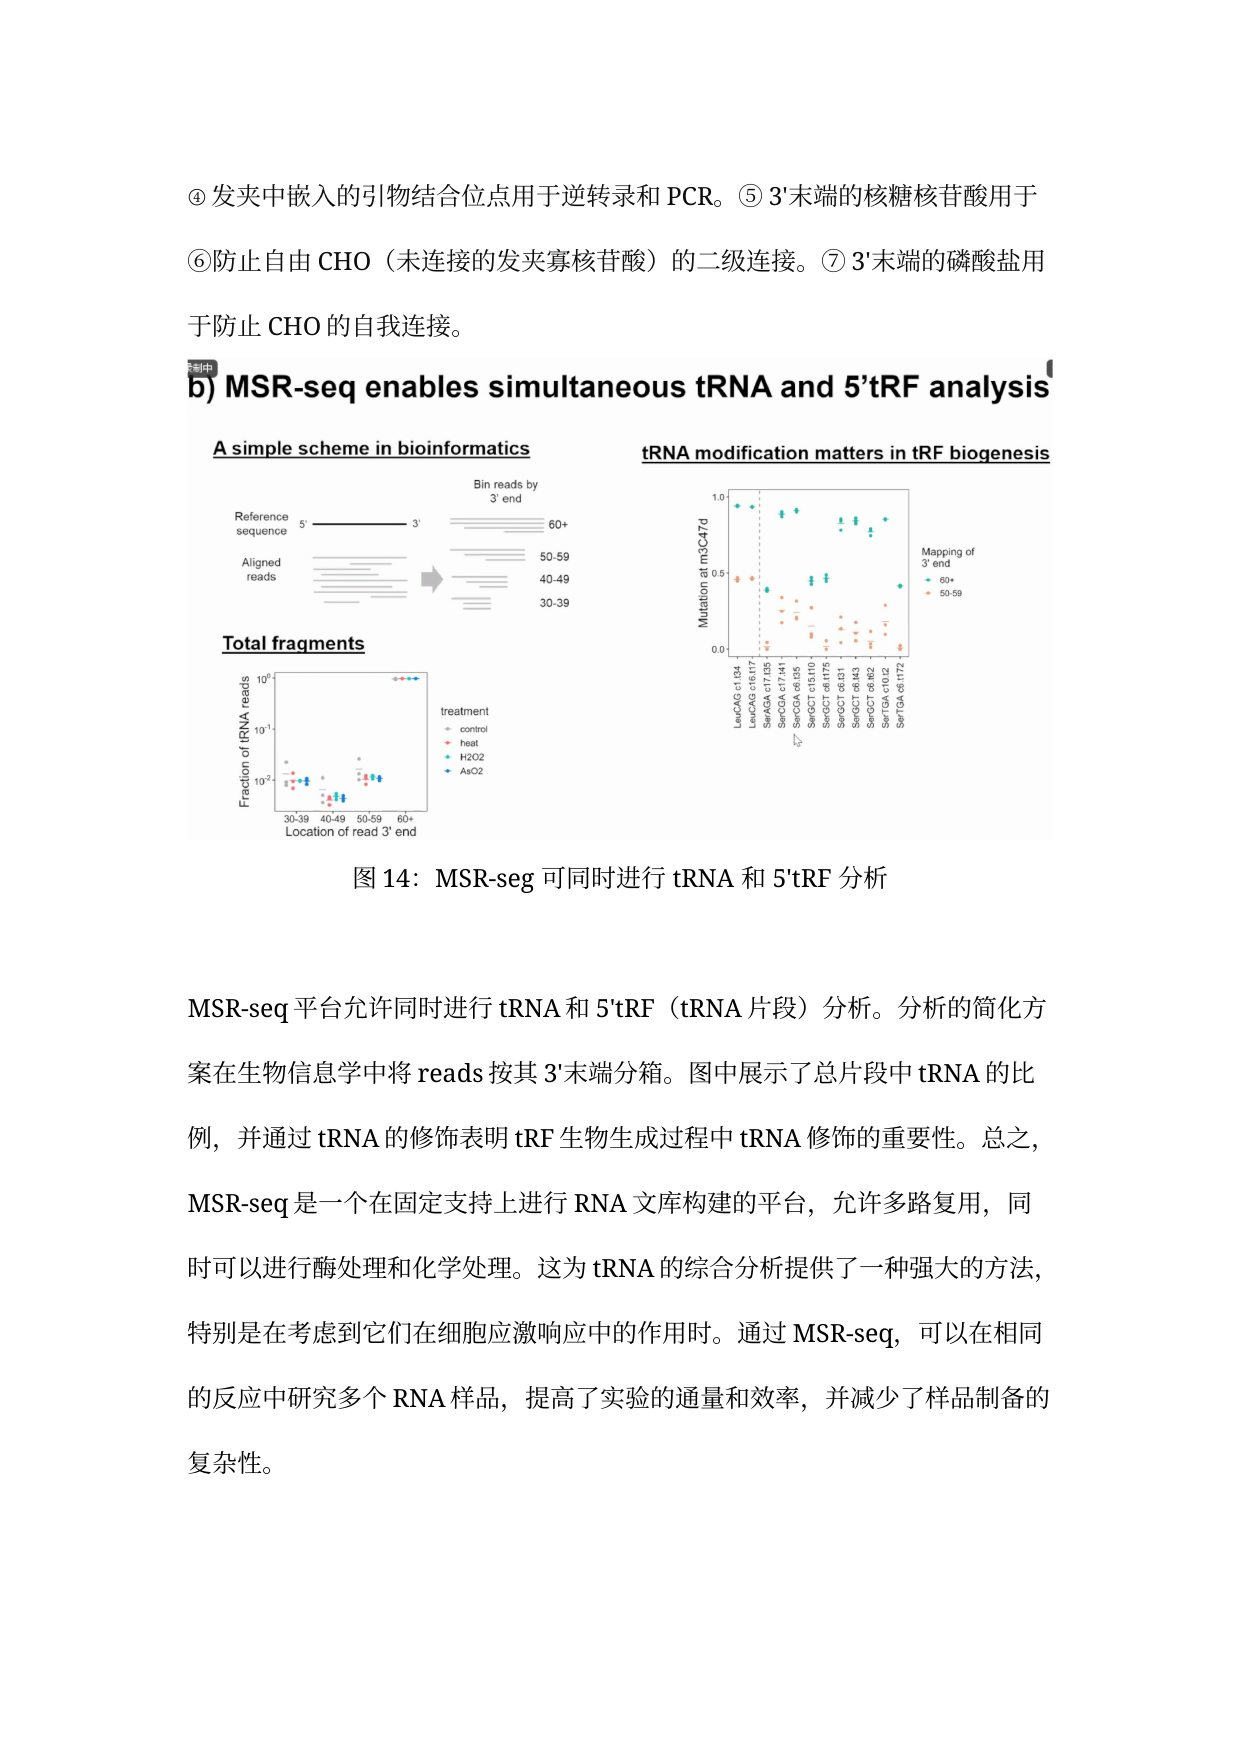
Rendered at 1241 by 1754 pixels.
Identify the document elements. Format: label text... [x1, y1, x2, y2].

text 图14：MSR-seg 可同时进行 tRNA 和 5'tRF 分析 [187, 844, 1053, 909]
text ④发夹中嵌入的引物结合位点用于逆转录和PCR。⑤3'末端的核糖核苷酸用于⑥防止自由CHO（未连接的发夹寡核苷酸）的二级连接。⑦3'末端的磷酸盐用于防止CHO的自我连接。 [187, 162, 1053, 357]
picture [187, 357, 1053, 840]
text MSR-seq平台允许同时进行tRNA和5'tRF（tRNA片段）分析。分析的简化方案在生物信息学中将reads按其3'末端分箱。图中展示了总片段中tRNA的比例，并通过tRNA的修饰表明tRF生物生成过程中tRNA修饰的重要性。总之，MSR-seq是一个在固定支持上进行RNA文库构建的平台，允许多路复用，同时可以进行酶处理和化学处理。这为tRNA的综合分析提供了一种强大的方法，特别是在考虑到它们在细胞应激响应中的作用时。通过MSR-seq，可以在相同的反应中研究多个RNA样品，提高了实验的通量和效率，并减少了样品制备的复杂性。 [187, 974, 1053, 1494]
